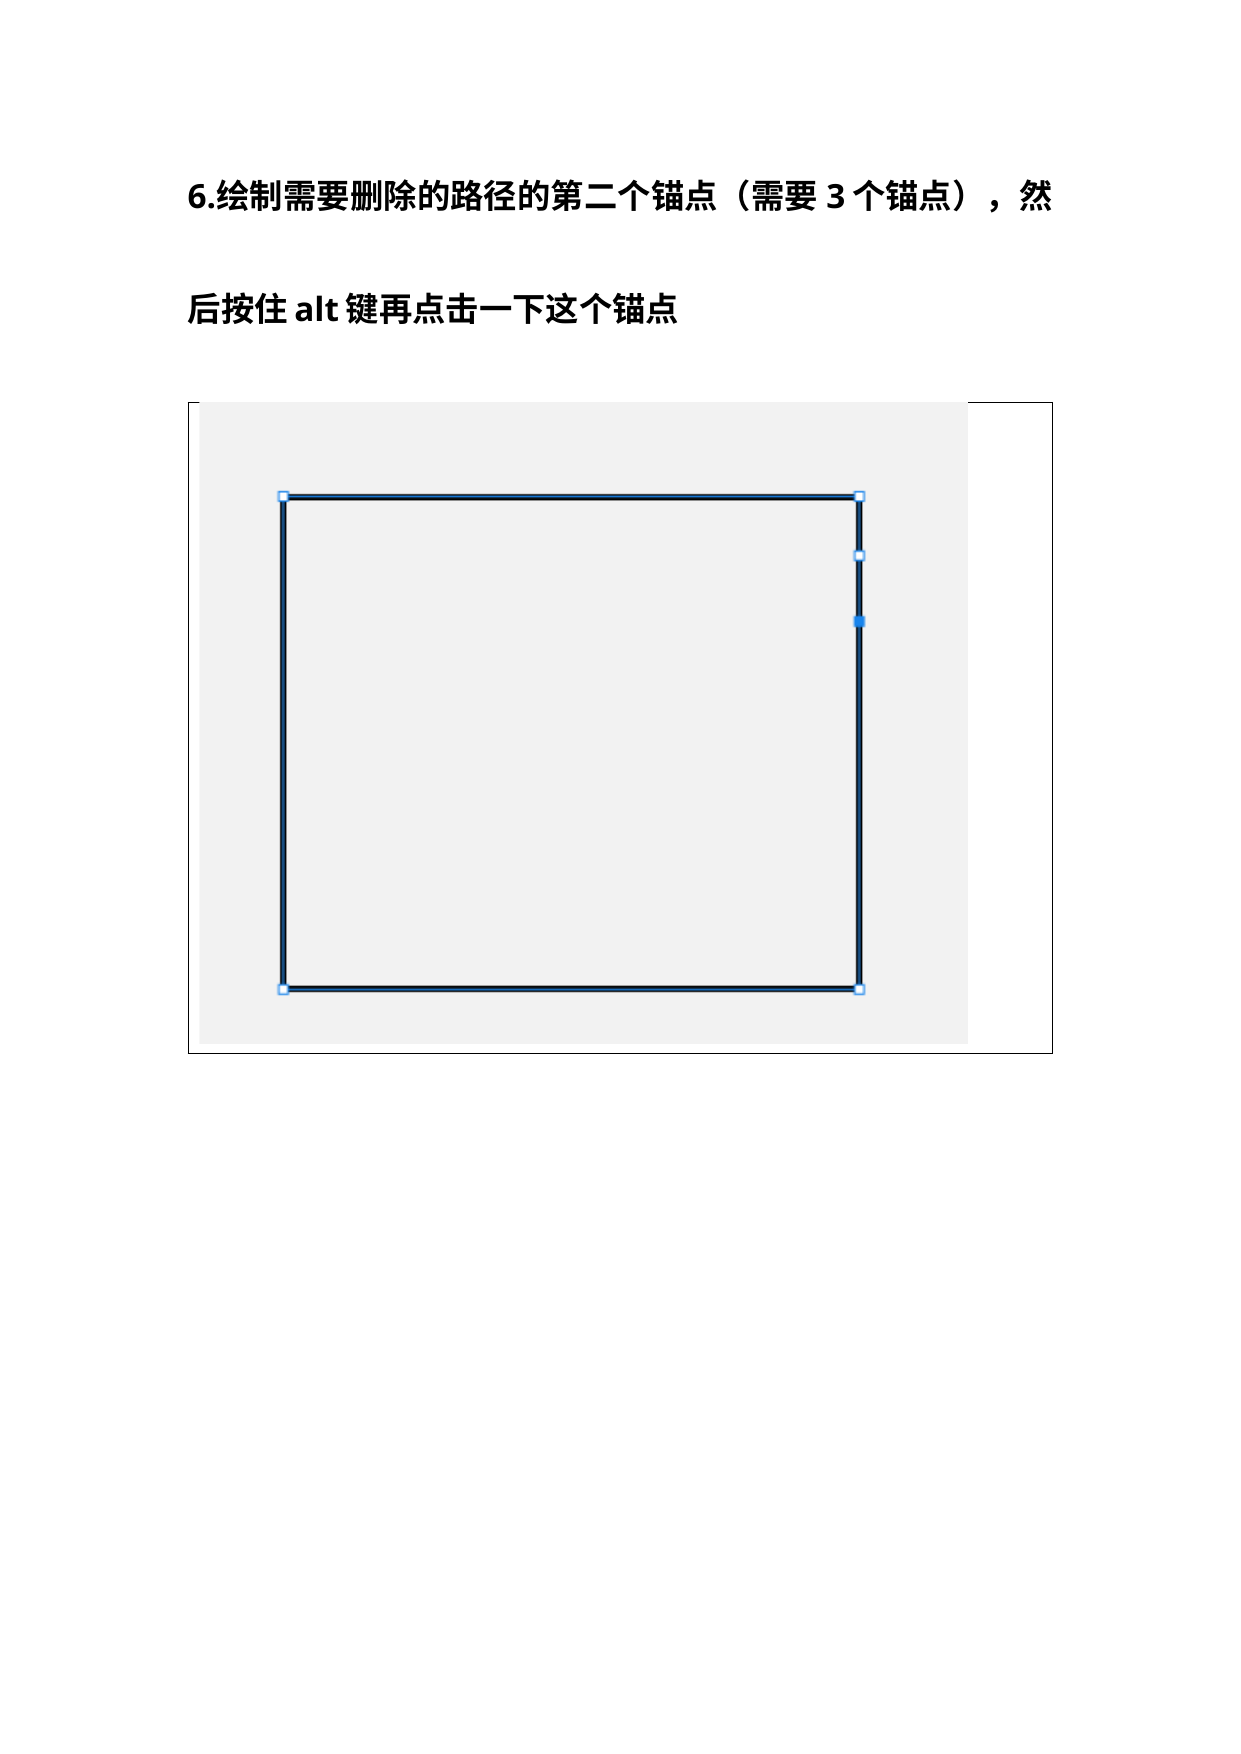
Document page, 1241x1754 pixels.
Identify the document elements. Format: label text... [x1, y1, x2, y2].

subtitle 6.绘制需要删除的路径的第二个锚点（需要3个锚点），然后按住alt键再点击一下这个锚点 [187, 162, 1053, 339]
picture [199, 402, 968, 1044]
table_header [189, 403, 1052, 1053]
